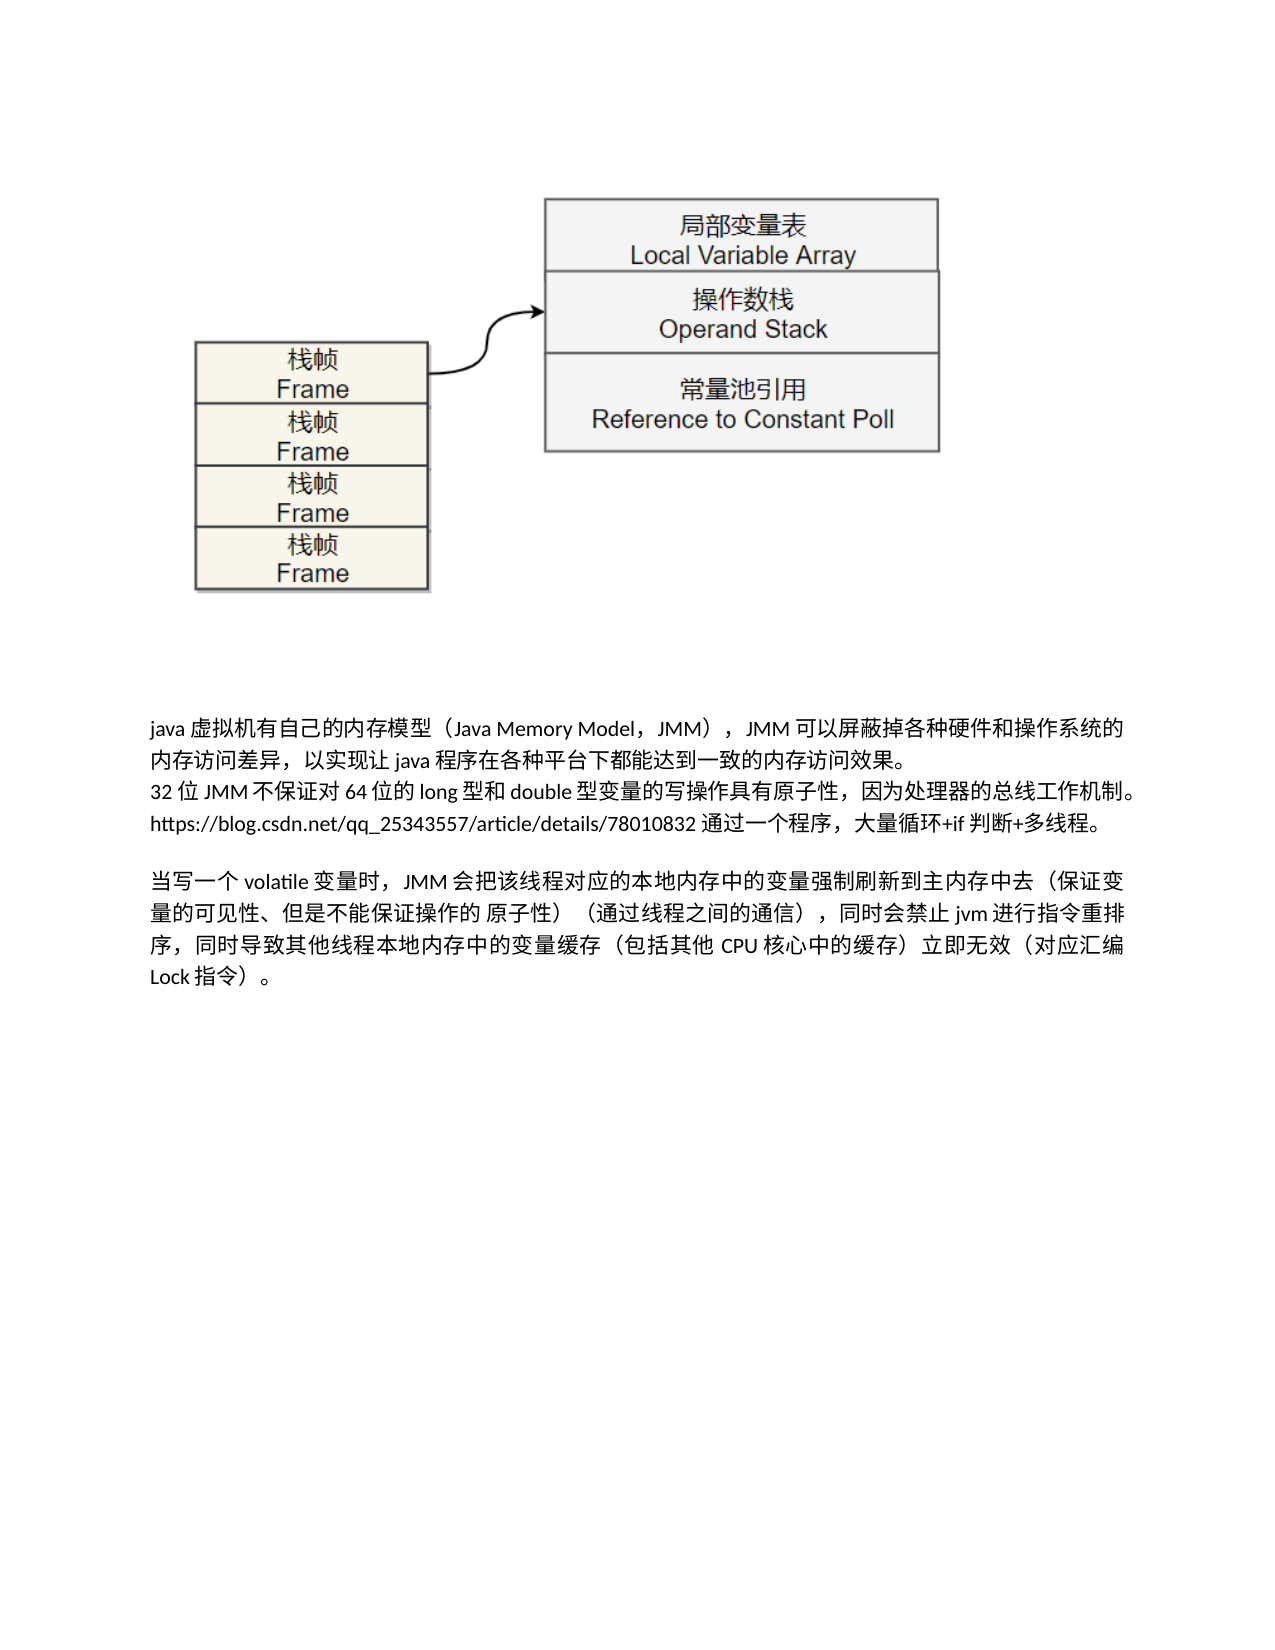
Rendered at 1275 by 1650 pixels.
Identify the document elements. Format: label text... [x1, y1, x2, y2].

picture [150, 150, 977, 631]
text java虚拟机有自己的内存模型（Java Memory Model，JMM），JMM可以屏蔽掉各种硬件和操作系统的内存访问差异，以实现让java程序在各种平台下都能达到一致的内存访问效果。 [150, 711, 1125, 774]
text 当写一个volatile变量时，JMM会把该线程对应的本地内存中的变量强制刷新到主内存中去（保证变量的可见性、但是不能保证操作的 原子性）（通过线程之间的通信），同时会禁止jvm进行指令重排序，同时导致其他线程本地内存中的变量缓存（包括其他CPU核心中的缓存）立即无效（对应汇编Lock指令）。 [150, 864, 1125, 991]
text 32 位 JMM不保证对64位的long型和double型变量的写操作具有原子性，因为处理器的总线工作机制。https://blog.csdn.net/qq_25343557/article/details/78010832 通过一个程序，大量循环+if判断+多线程。 [150, 774, 1125, 838]
